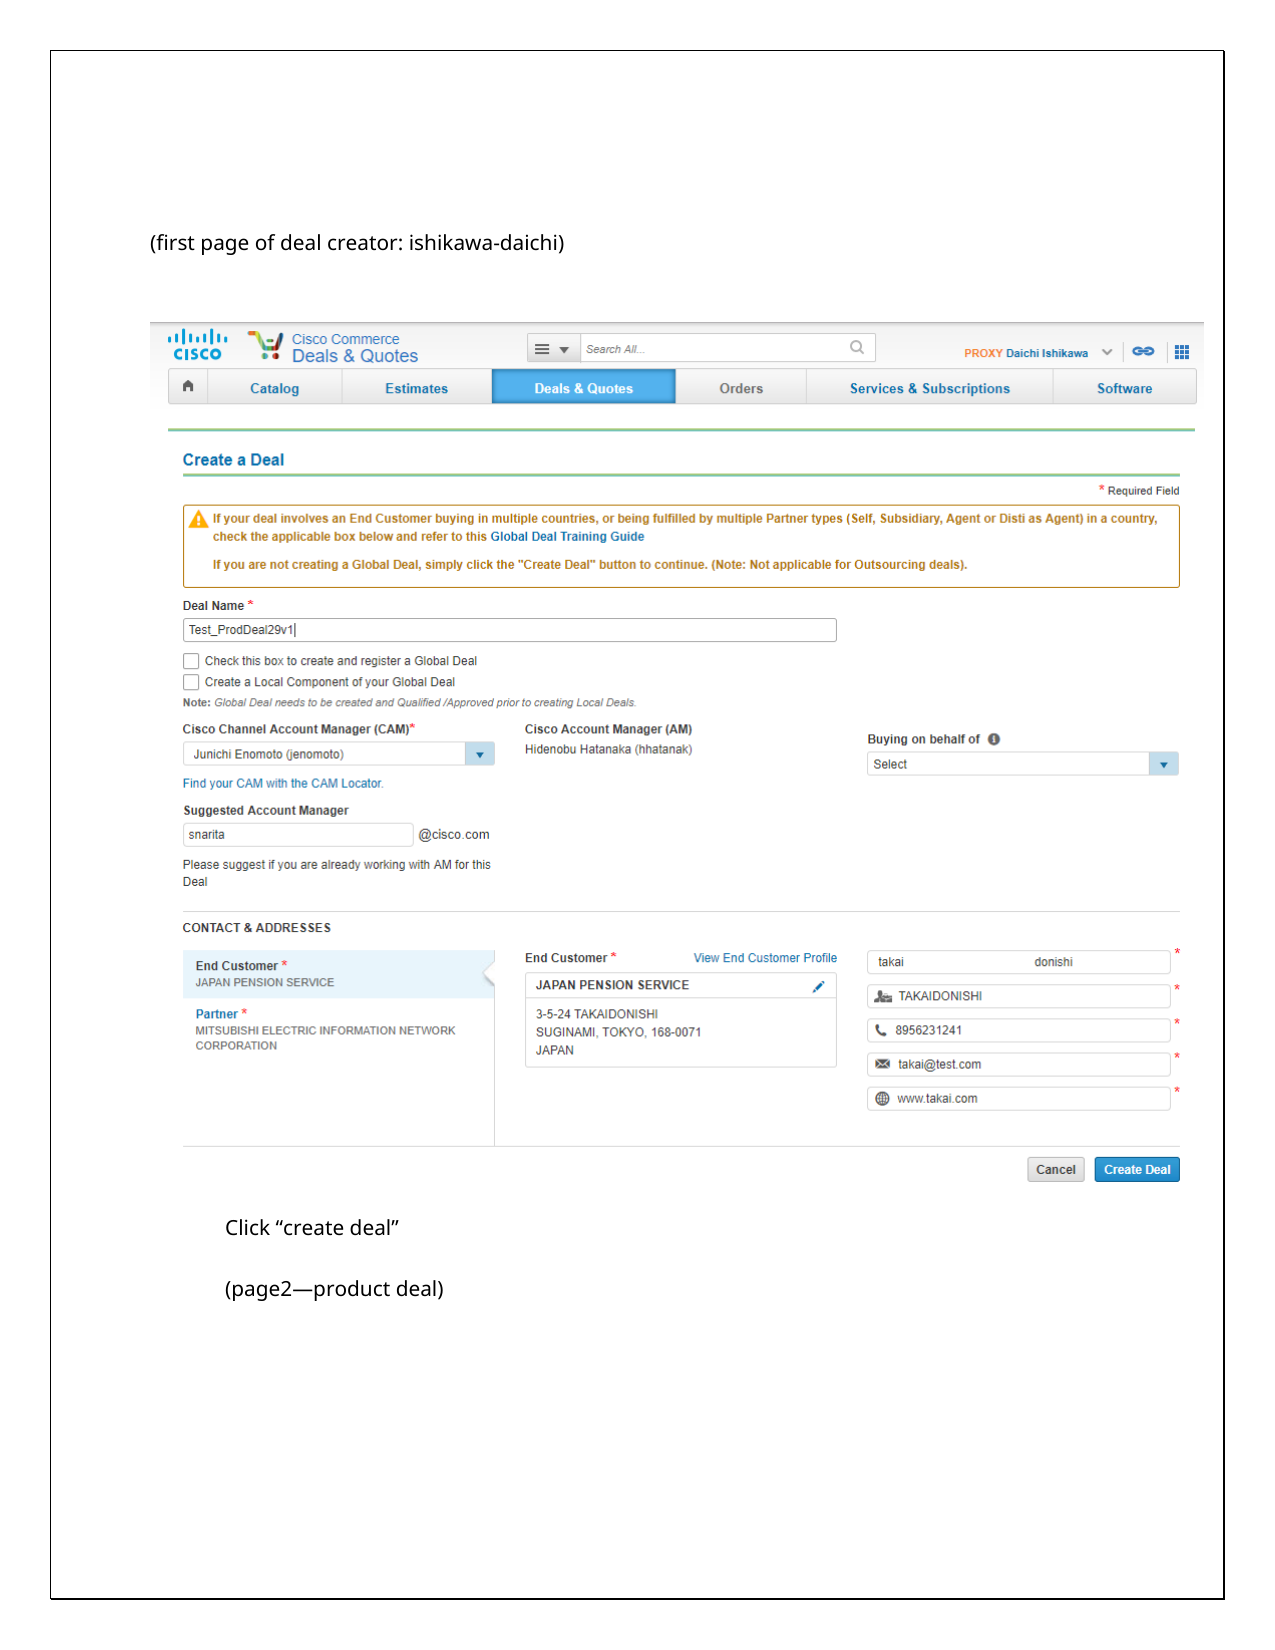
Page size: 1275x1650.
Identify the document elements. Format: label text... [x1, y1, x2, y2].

list Click “create deal” [225, 1213, 1124, 1241]
list (page2—product deal) [225, 1274, 1124, 1303]
text (first page of deal creator: ishikawa-daichi) [150, 228, 1124, 256]
picture [150, 322, 1204, 1195]
